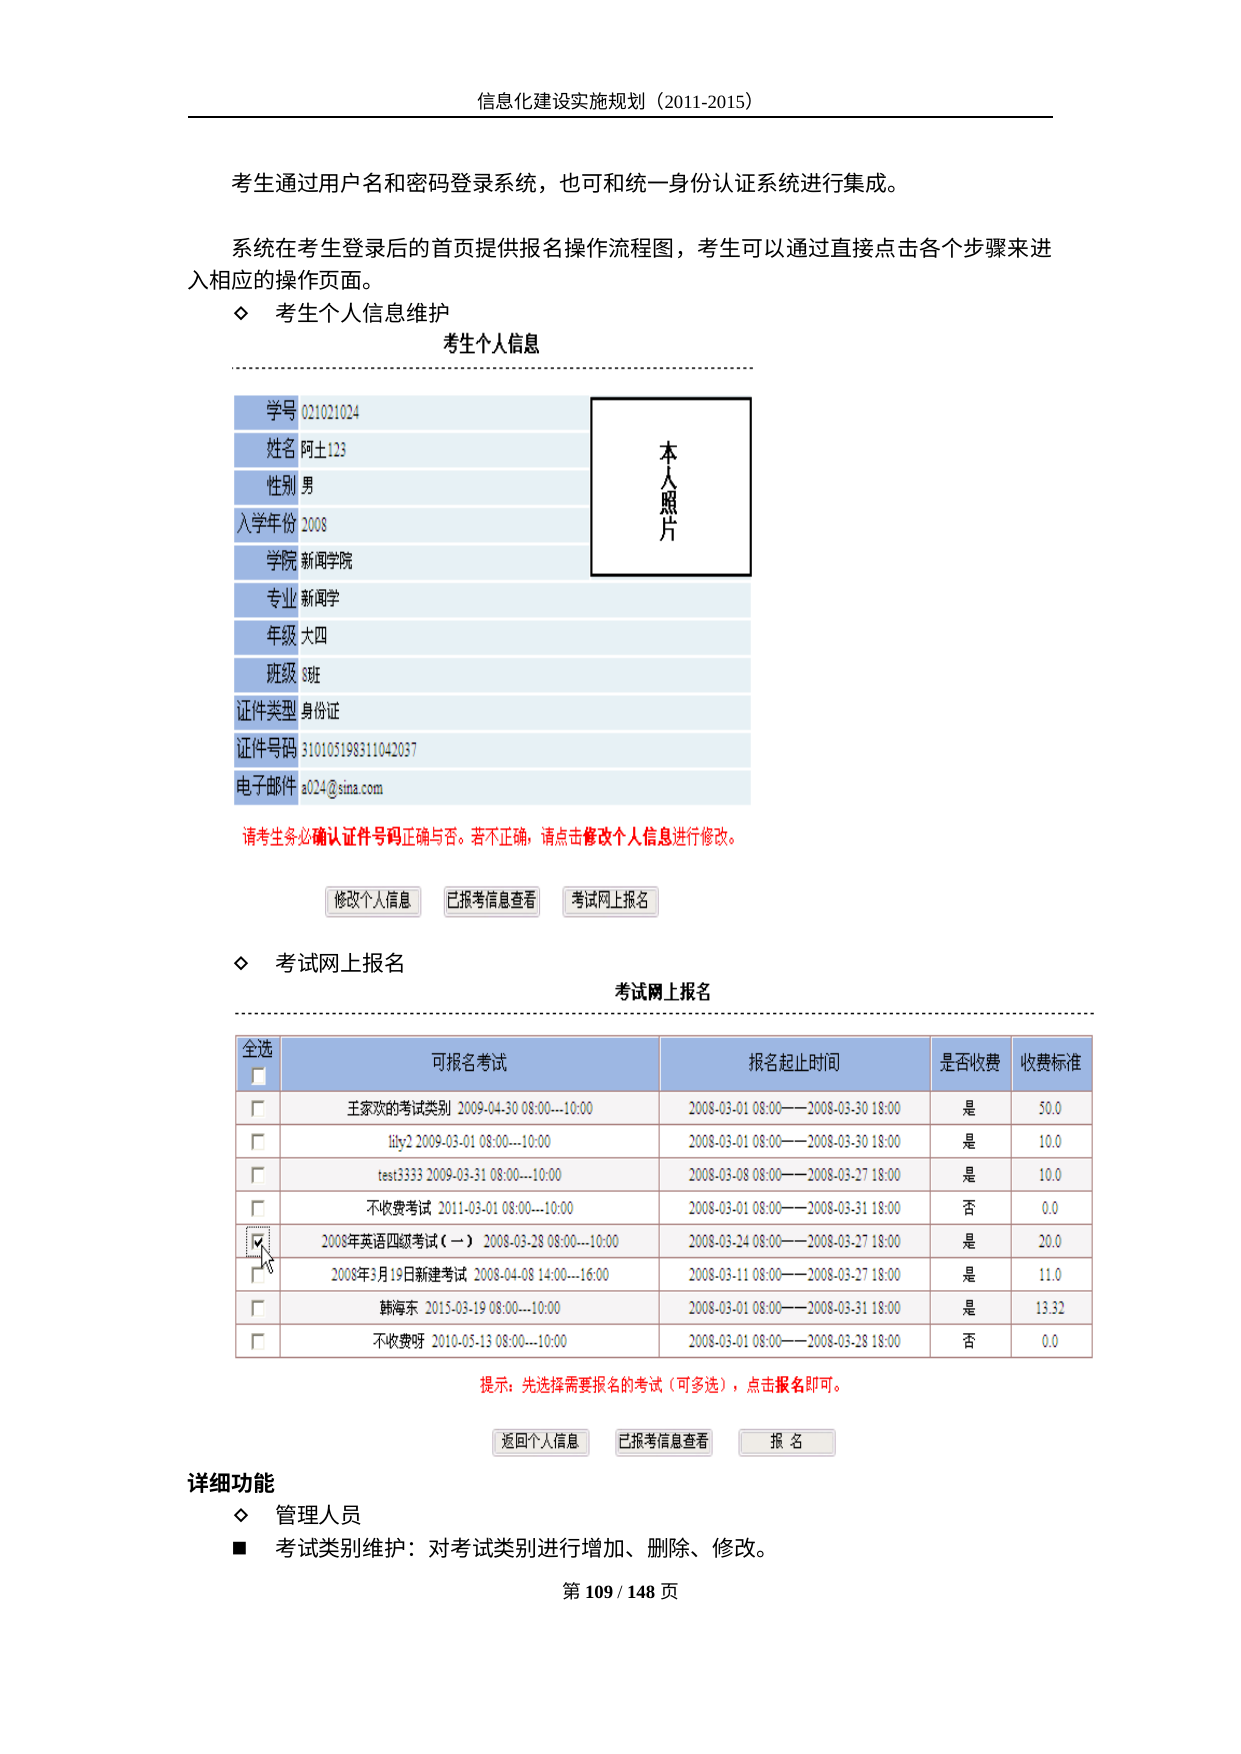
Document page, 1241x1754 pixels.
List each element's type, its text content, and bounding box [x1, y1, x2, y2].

text 详细功能 [187, 1465, 1053, 1498]
text 考生通过用户名和密码登录系统，也可和统一身份认证系统进行集成。 [187, 165, 1053, 198]
list 考试网上报名 [231, 945, 1053, 977]
picture [231, 327, 754, 924]
list 管理人员 [231, 1498, 1053, 1530]
picture [231, 977, 1096, 1461]
list 考生个人信息维护 [231, 295, 1053, 328]
text 系统在考生登录后的首页提供报名操作流程图，考生可以通过直接点击各个步骤来进入相应的操作页面。 [187, 230, 1053, 295]
list 考试类别维护：对考试类别进行增加、删除、修改。 [231, 1530, 1053, 1563]
